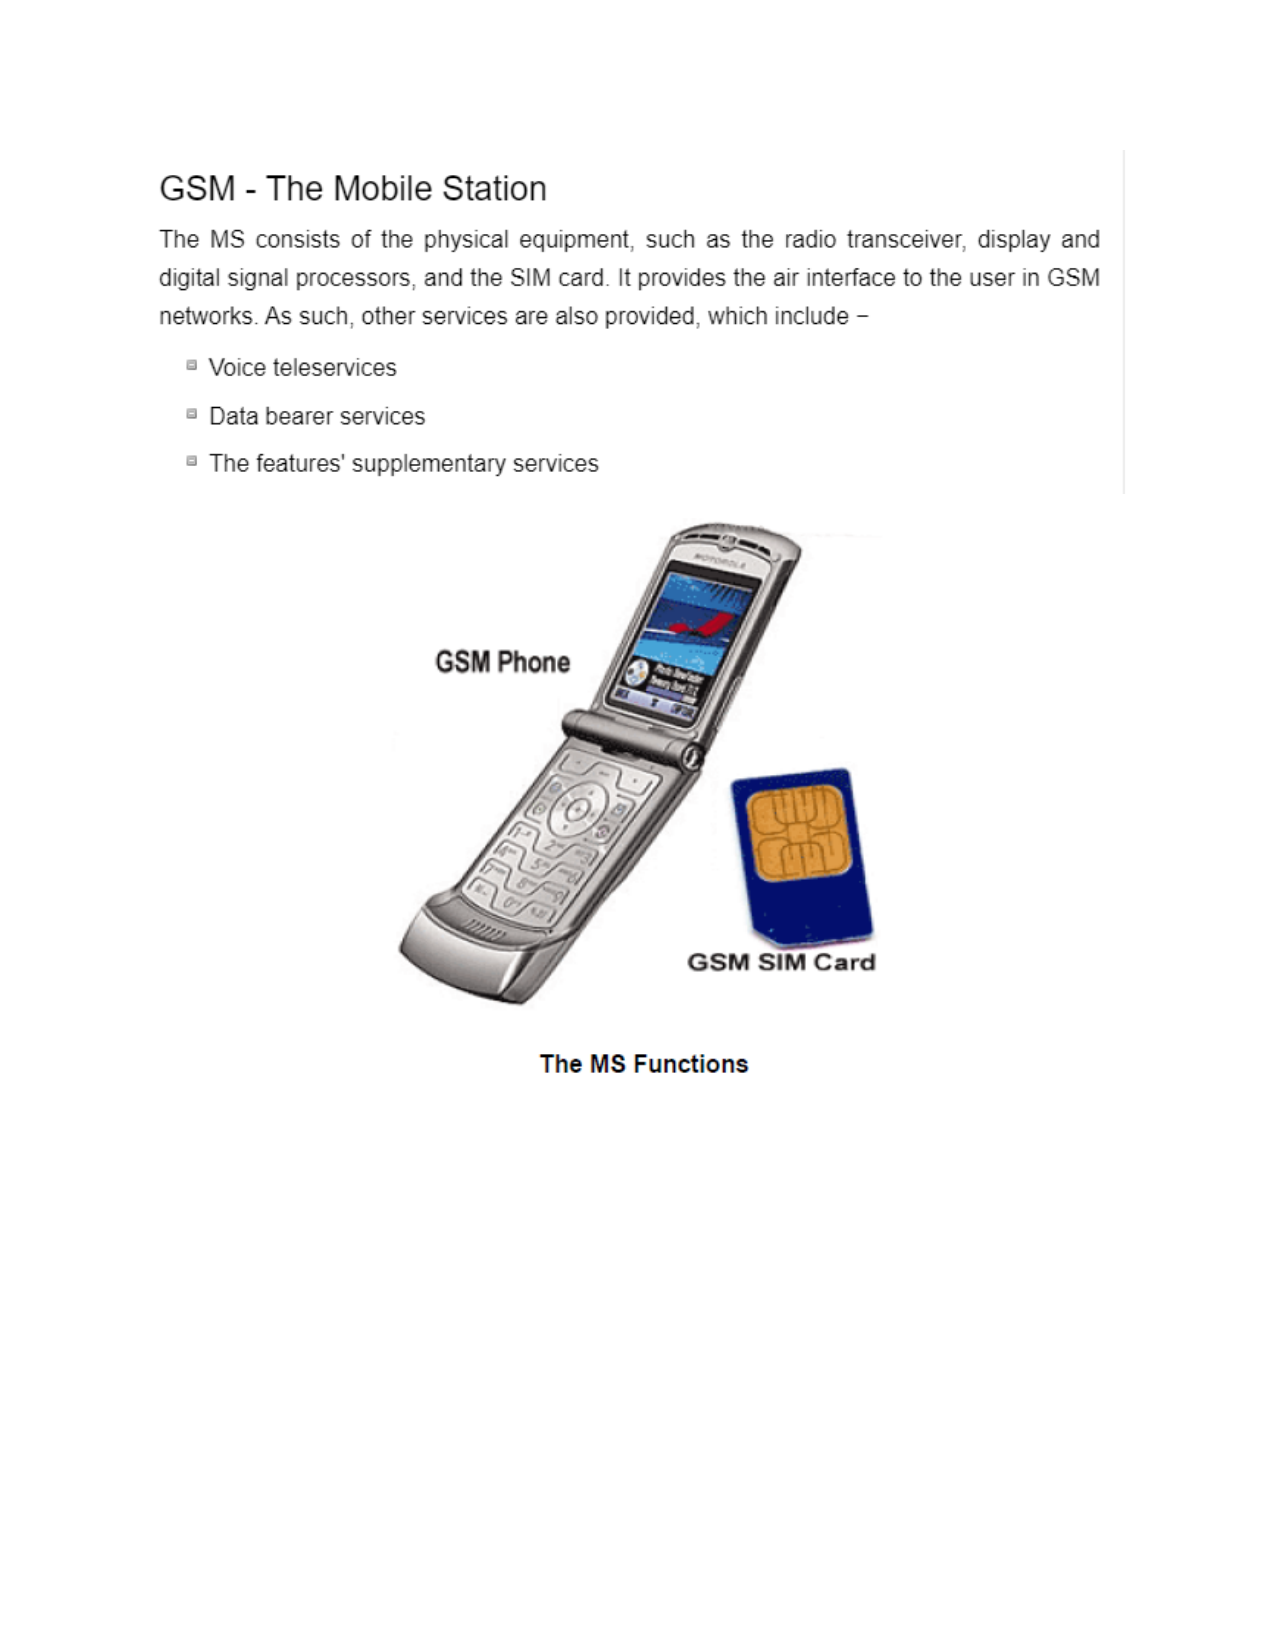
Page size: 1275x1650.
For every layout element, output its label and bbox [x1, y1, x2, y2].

picture [150, 518, 1125, 1099]
picture [150, 150, 1125, 494]
